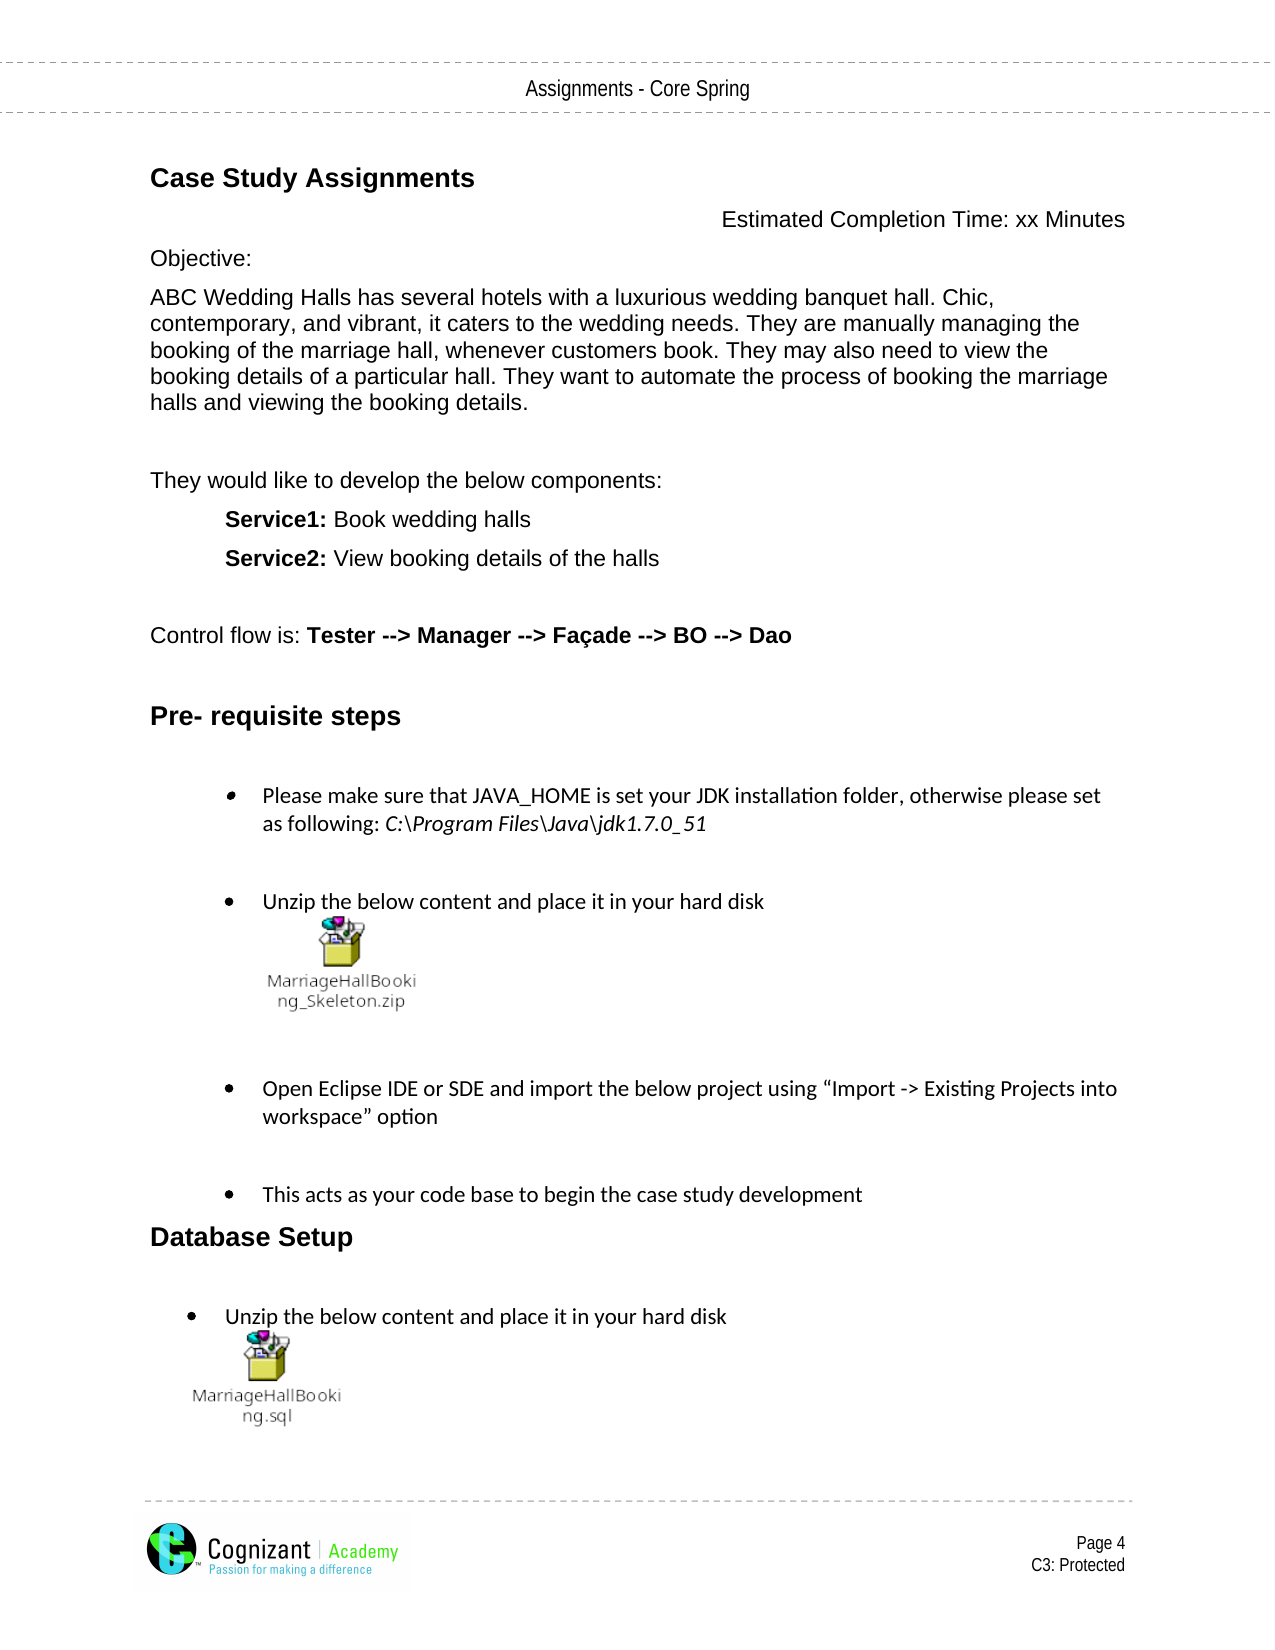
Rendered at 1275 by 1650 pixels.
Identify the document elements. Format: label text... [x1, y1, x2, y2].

text Service1: Book wedding halls [150, 506, 1125, 532]
text Case Study Assignments [150, 162, 1125, 194]
text Control flow is: Tester --> Manager --> Façade --> BO --> Dao [150, 622, 1125, 649]
list Unzip the below content and place it in your hard disk [187, 1302, 1125, 1330]
text ABC Wedding Halls has several hotels with a luxurious wedding banquet hall. Chic, contemporary, and vibrant, it caters to the wedding needs. They are manually managing the booking of the marriage hall, whenever customers book. They may also need to view the booking details of a particular hall. They want to automate the process of booking the marriage halls and viewing the booking details. [150, 284, 1125, 416]
list This acts as your code base to begin the case study development [225, 1180, 1125, 1208]
text Database Setup [150, 1221, 1125, 1252]
picture [132, 1512, 411, 1591]
list Unzip the below content and place it in your hard disk [225, 887, 1125, 916]
text Service2: View booking details of the halls [225, 545, 1125, 571]
text Objective: [150, 245, 1125, 271]
list Open Eclipse IDE or SDE and import the below project using “Import -> Existing Projects into workspace” option [225, 1074, 1125, 1130]
text Estimated Completion Time: xx Minutes [150, 206, 1125, 233]
list Please make sure that JAVA_HOME is set your JDK installation folder, otherwise please set as following: C:\Program Files\Java\jdk1.7.0_51 [225, 781, 1125, 837]
text They would like to develop the below components: [150, 467, 1125, 493]
text Pre- requisite steps [150, 700, 1125, 731]
